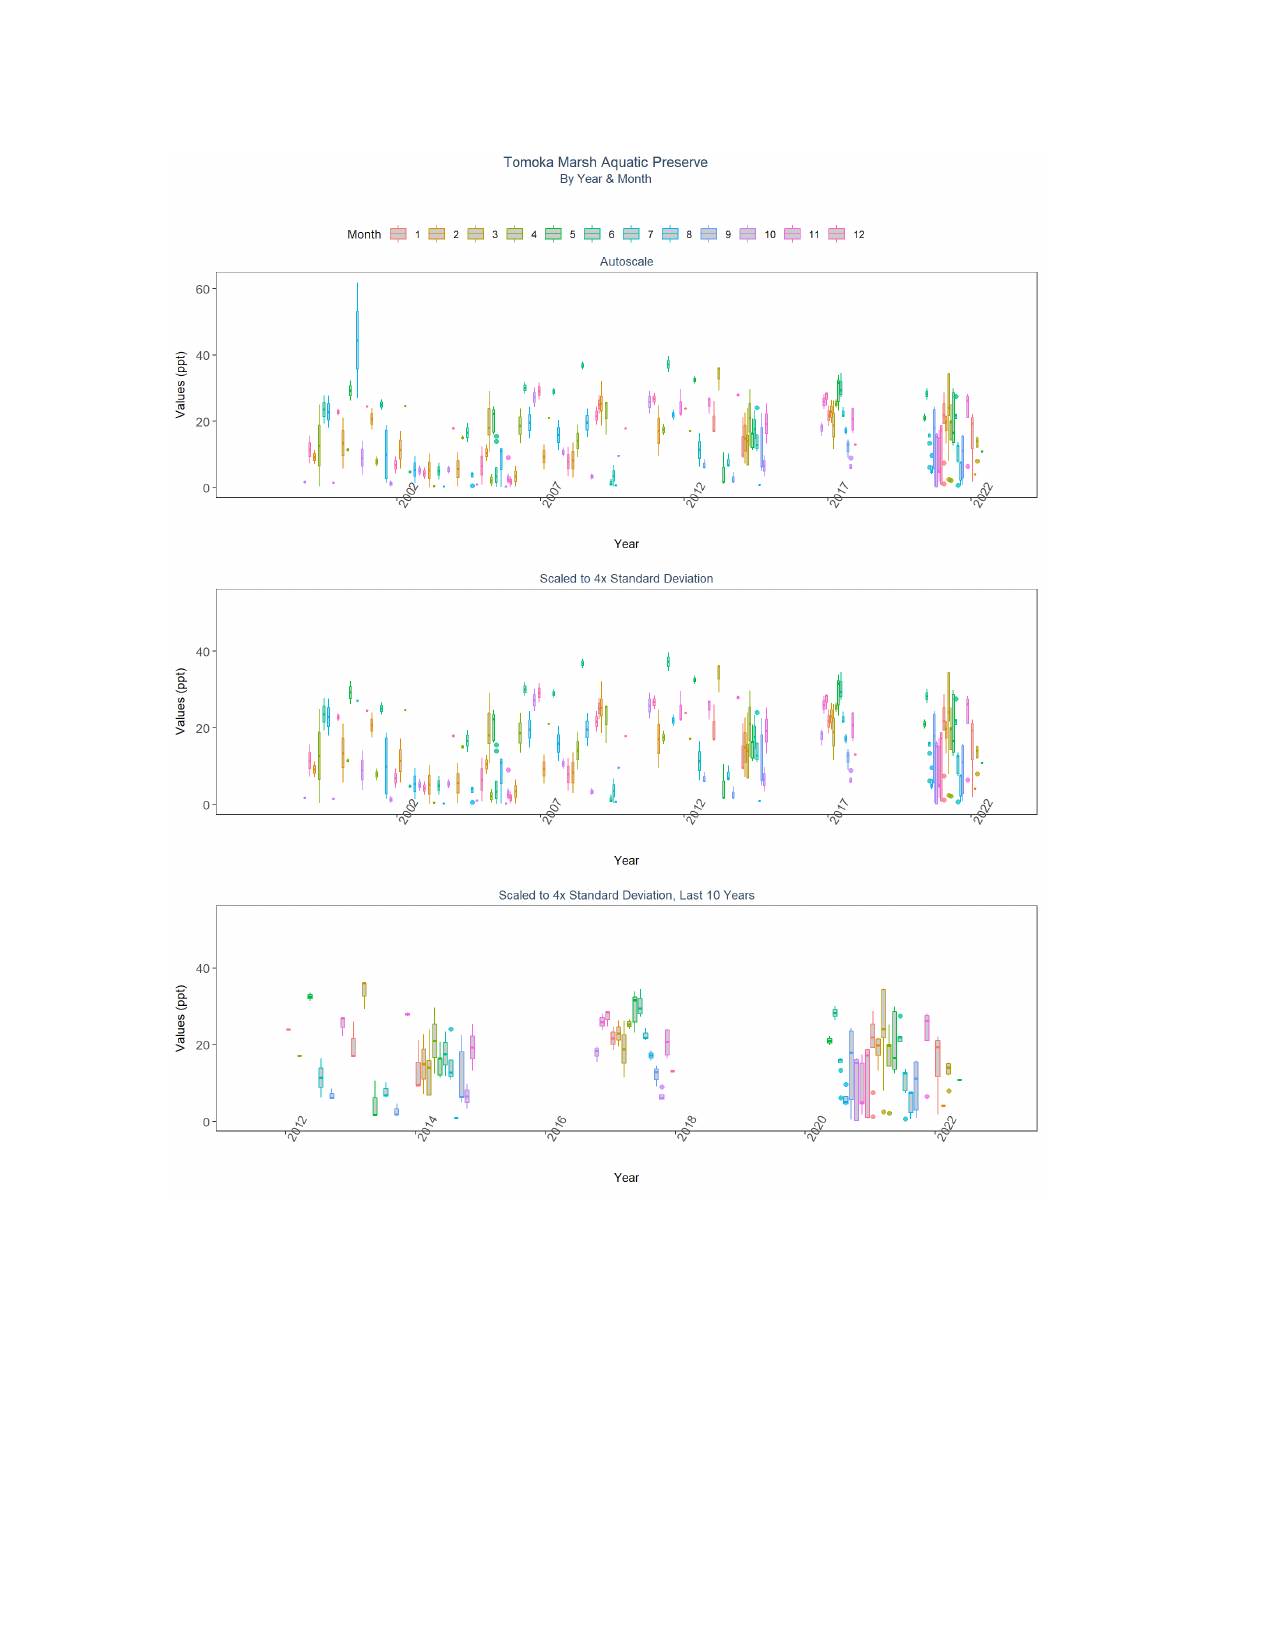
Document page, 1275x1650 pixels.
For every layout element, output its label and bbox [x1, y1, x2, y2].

picture [168, 150, 1044, 1200]
